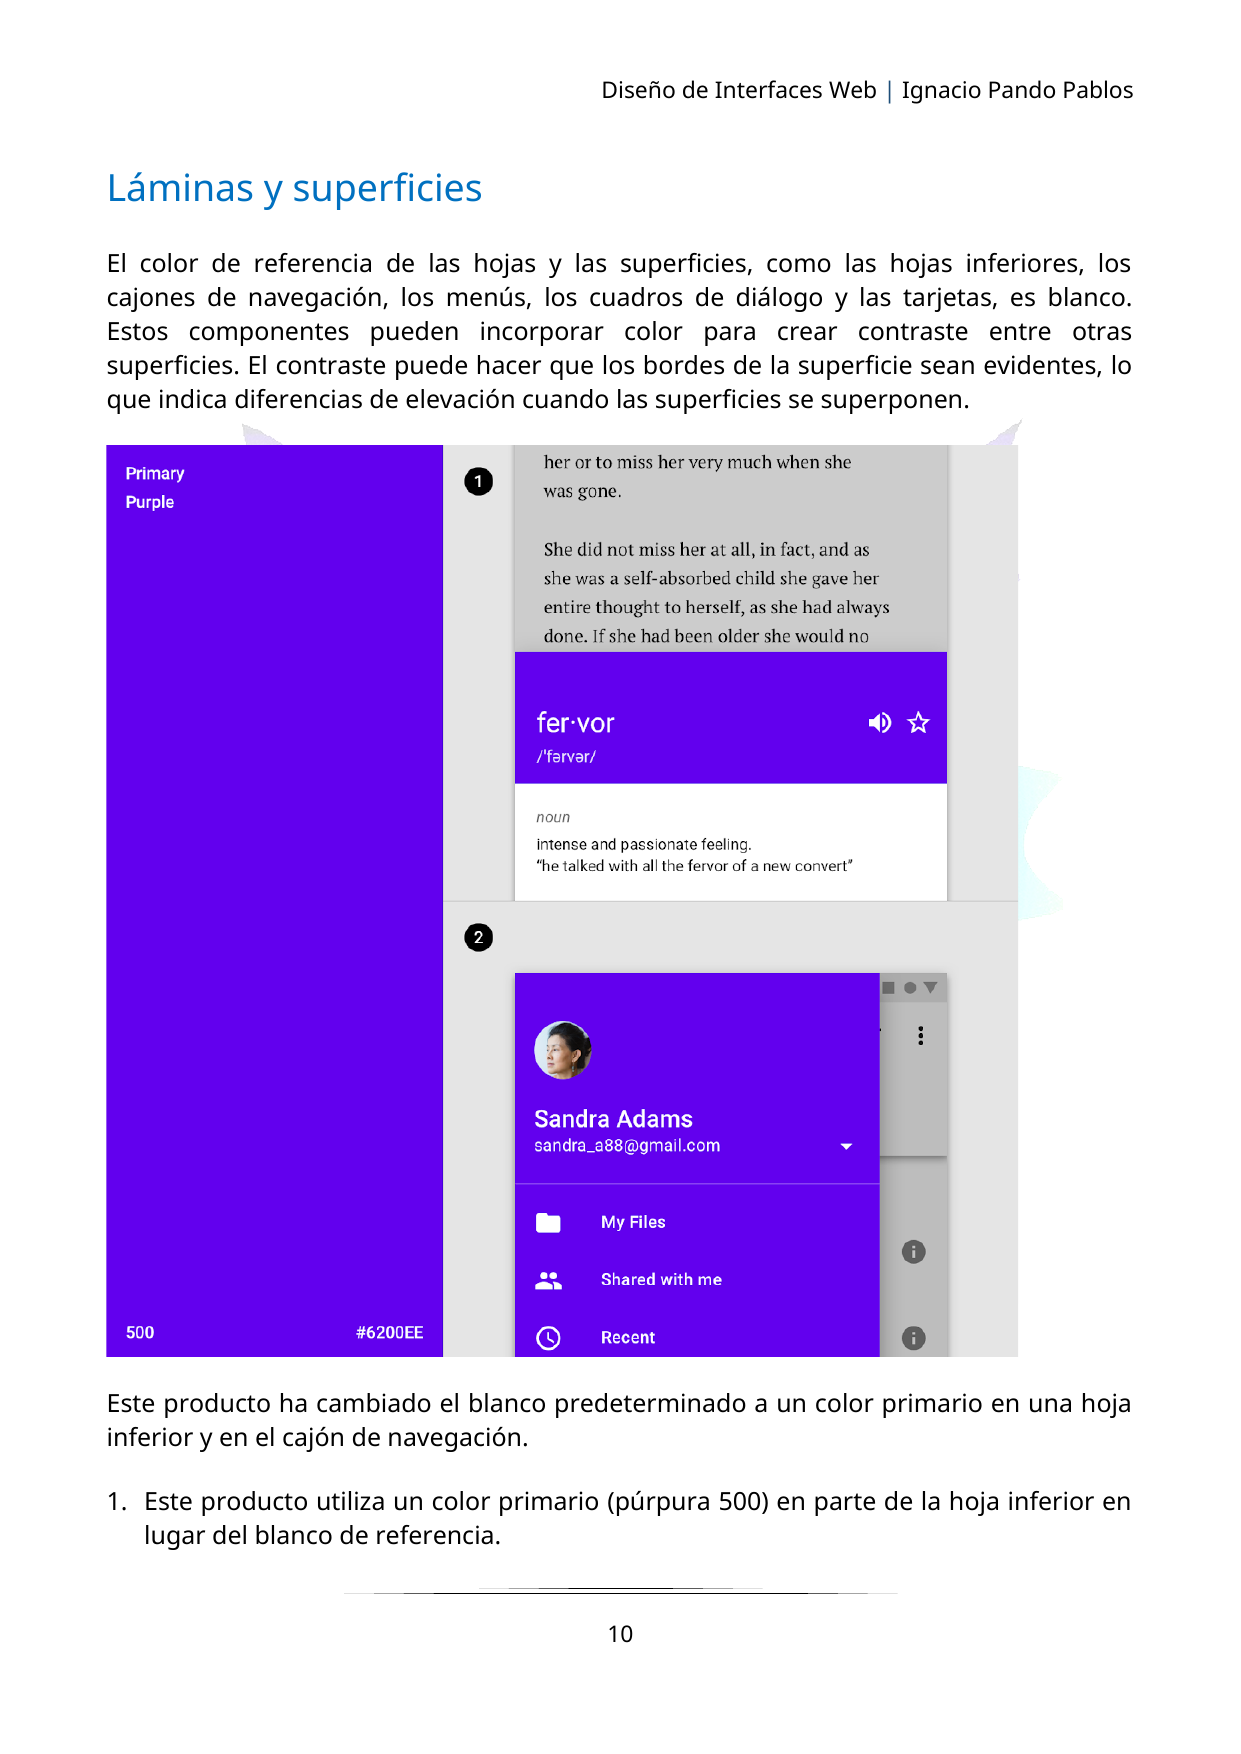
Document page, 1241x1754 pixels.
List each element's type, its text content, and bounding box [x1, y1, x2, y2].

picture [106, 445, 1019, 1357]
text El color de referencia de las hojas y las superficies, como las hojas inferiores, los cajones de navegación, los menús, los cuadros de diálogo y las tarjetas, es blanco. Estos componentes pueden incorporar color para crear contraste entre otras superficies. El contraste puede hacer que los bordes de la superficie sean evidentes, lo que indica diferencias de elevación cuando las superficies se superponen. [106, 246, 1134, 416]
text Este producto ha cambiado el blanco predeterminado a un color primario en una hoja inferior y en el cajón de navegación. [106, 1386, 1134, 1454]
list Este producto utiliza un color primario (púrpura 500) en parte de la hoja inferior en lugar del blanco de referencia. [106, 1483, 1134, 1551]
subtitle Láminas y superficies [106, 161, 1134, 212]
